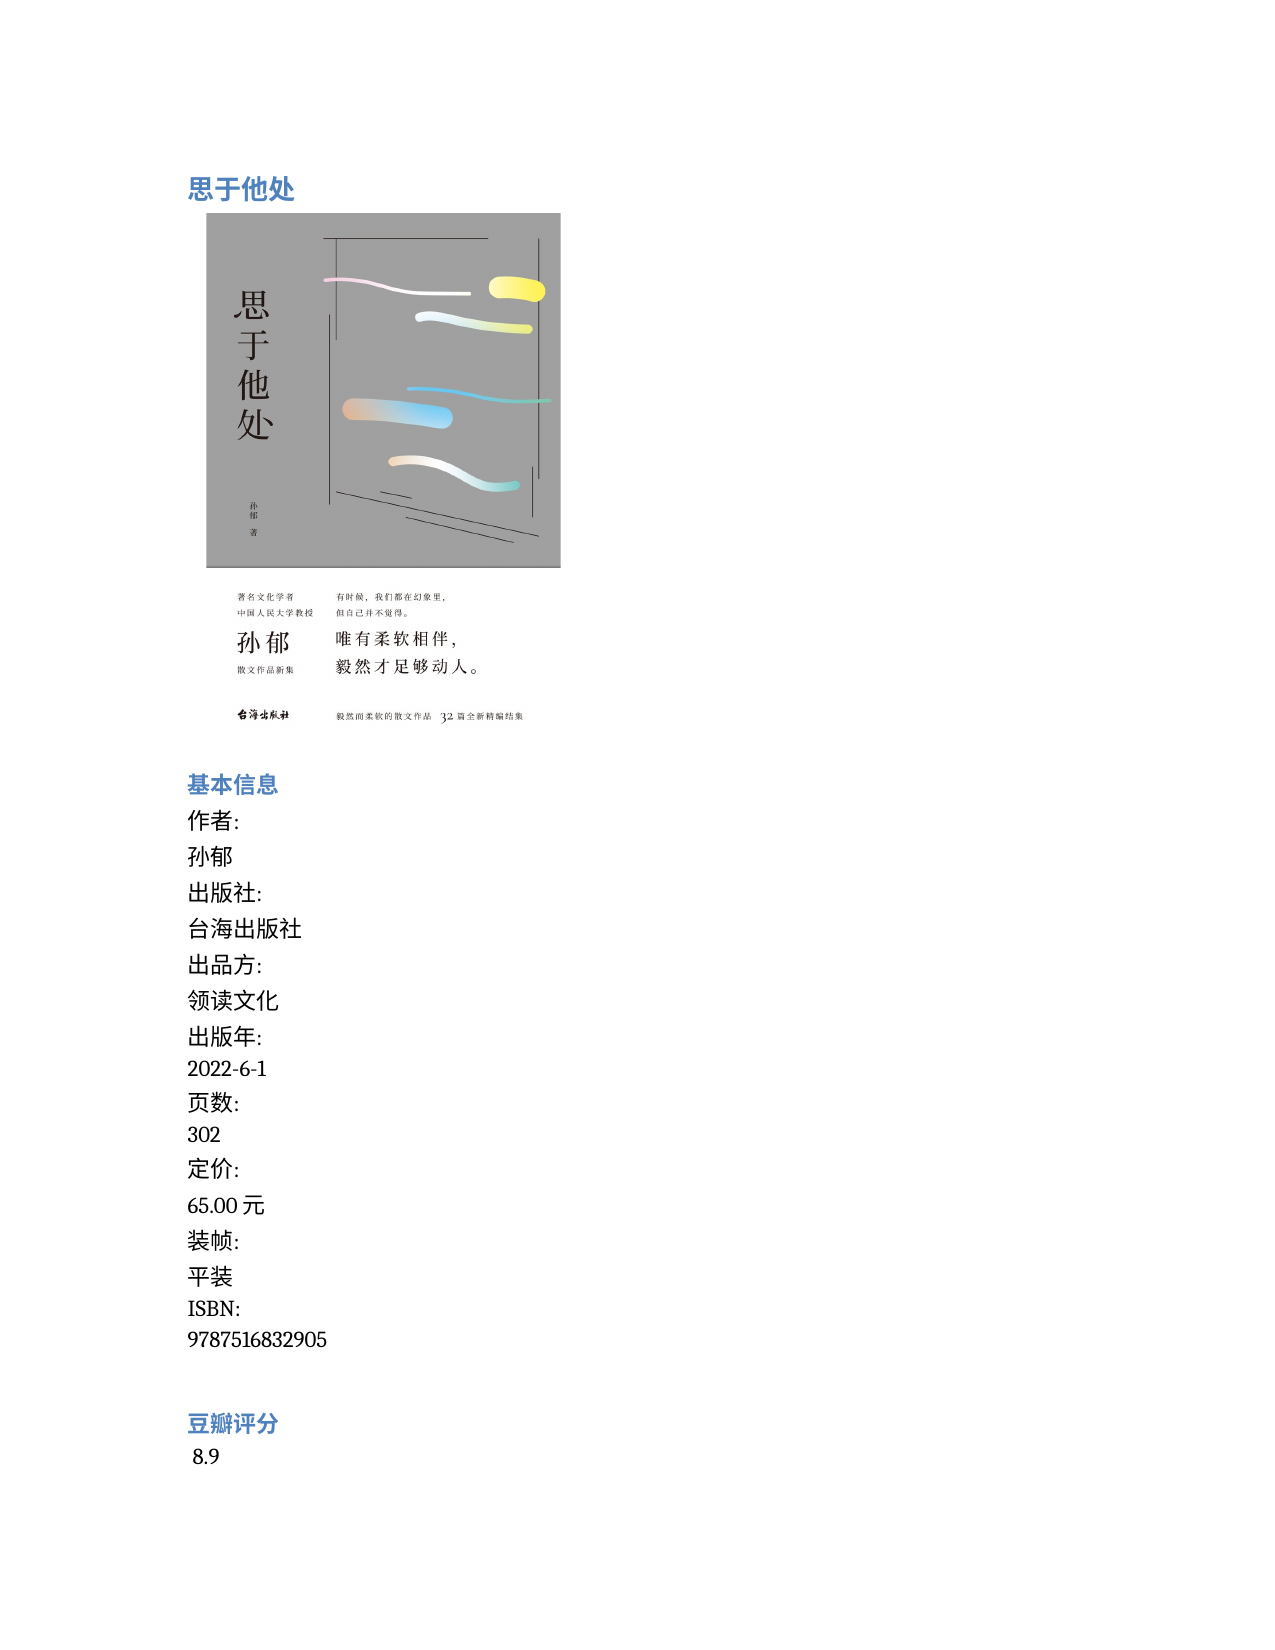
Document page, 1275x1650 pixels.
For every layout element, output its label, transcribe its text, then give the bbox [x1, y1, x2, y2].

subtitle 基本信息 [187, 769, 1087, 801]
picture [206, 213, 561, 745]
text 8.9 [187, 1443, 1087, 1470]
subtitle 豆瓣评分 [187, 1408, 1087, 1439]
text 作者: 孙郁 出版社: 台海出版社 出品方: 领读文化 出版年: 2022-6-1 页数: 302 定价: 65.00元 装帧: 平装 ISBN: 9787516832905 [187, 805, 1087, 1383]
subtitle 思于他处 [187, 171, 1087, 208]
